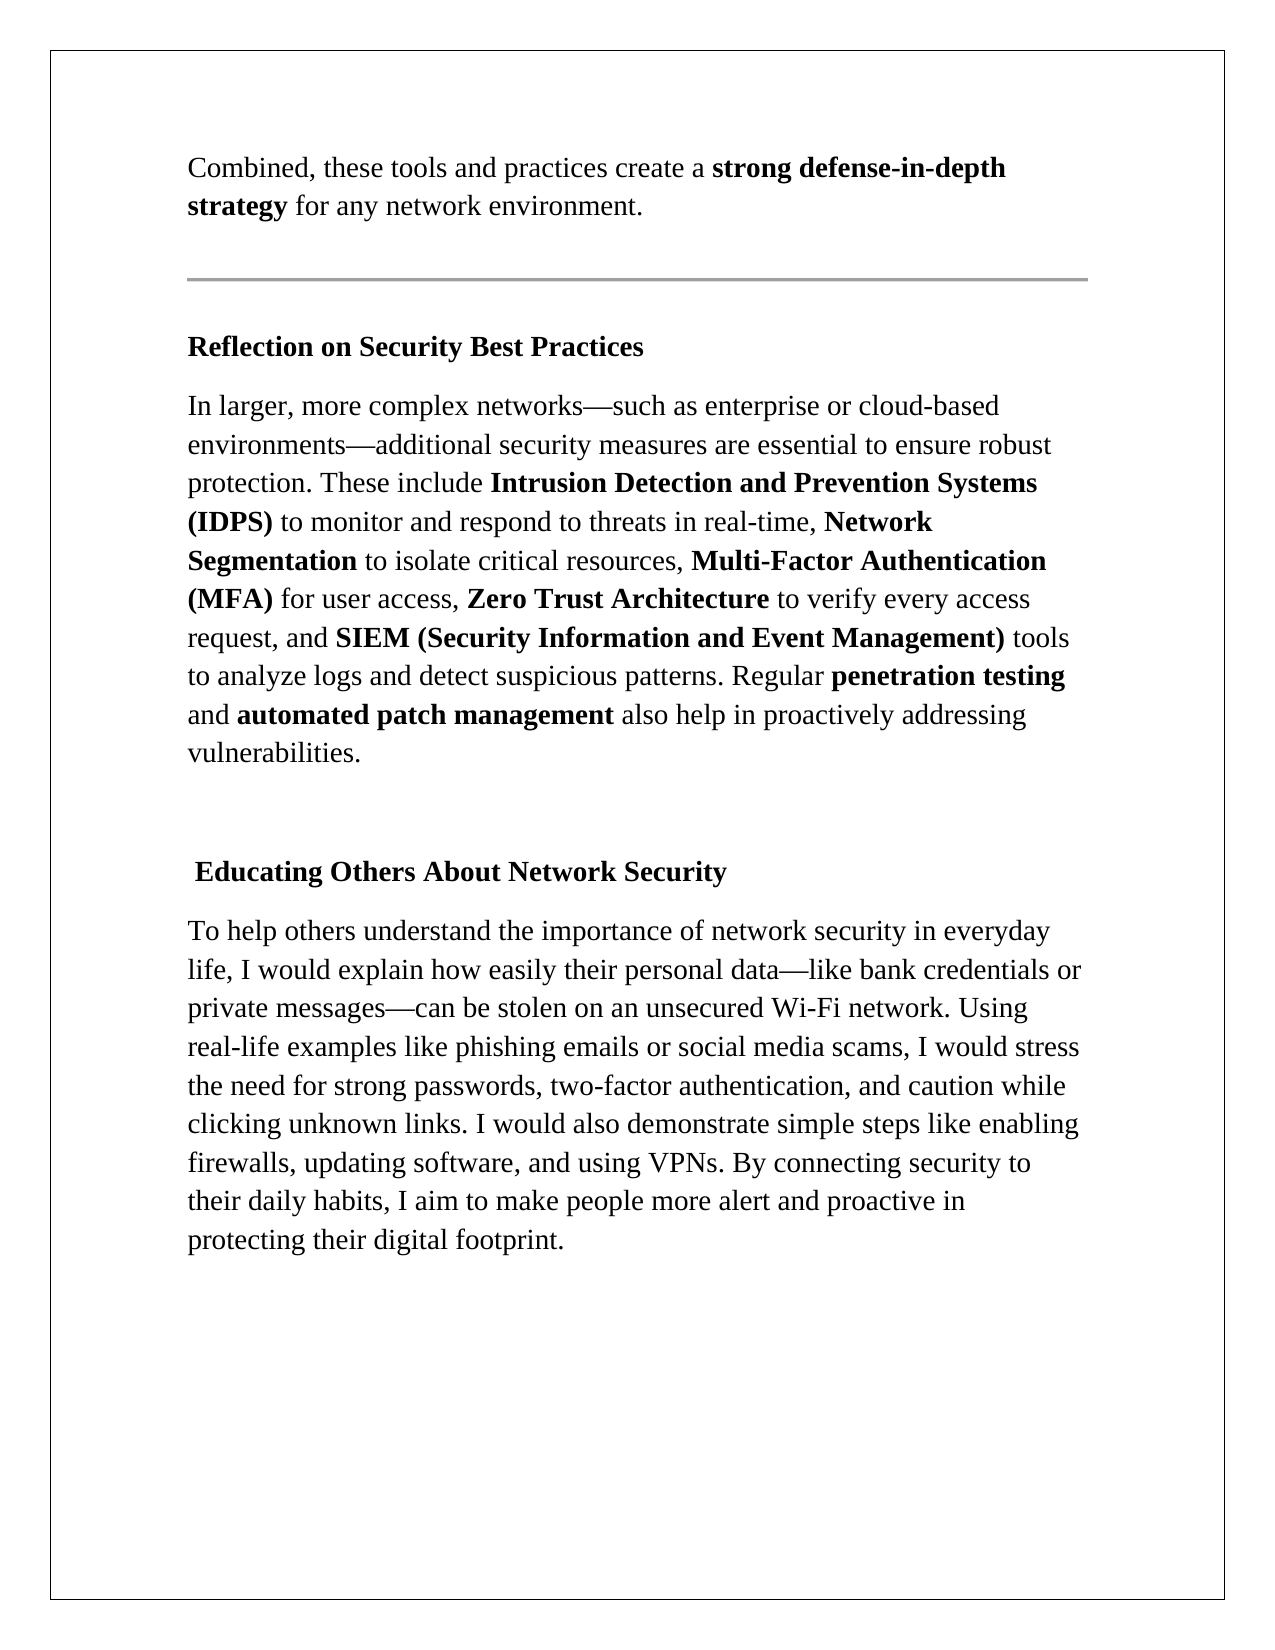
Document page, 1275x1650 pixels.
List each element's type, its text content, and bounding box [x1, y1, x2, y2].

text Combined, these tools and practices create a strong defense-in-depth strategy for any network environment. [187, 150, 1088, 222]
text Reflection on Security Best Practices [187, 329, 1088, 363]
text Educating Others About Network Security [187, 854, 1088, 888]
text In larger, more complex networks—such as enterprise or cloud-based environments—additional security measures are essential to ensure robust protection. These include Intrusion Detection and Prevention Systems (IDPS) to monitor and respond to threats in real-time, Network Segmentation to isolate critical resources, Multi-Factor Authentication (MFA) for user access, Zero Trust Architecture to verify every access request, and SIEM (Security Information and Event Management) tools to analyze logs and detect suspicious patterns. Regular penetration testing and automated patch management also help in proactively addressing vulnerabilities. [187, 388, 1088, 769]
text To help others understand the importance of network security in everyday life, I would explain how easily their personal data—like bank credentials or private messages—can be stolen on an unsecured Wi-Fi network. Using real-life examples like phishing emails or social media scams, I would stress the need for strong passwords, two-factor authentication, and caution while clicking unknown links. I would also demonstrate simple steps like enabling firewalls, updating software, and using VPNs. By connecting security to their daily habits, I aim to make people more alert and proactive in protecting their digital footprint. [187, 913, 1088, 1255]
